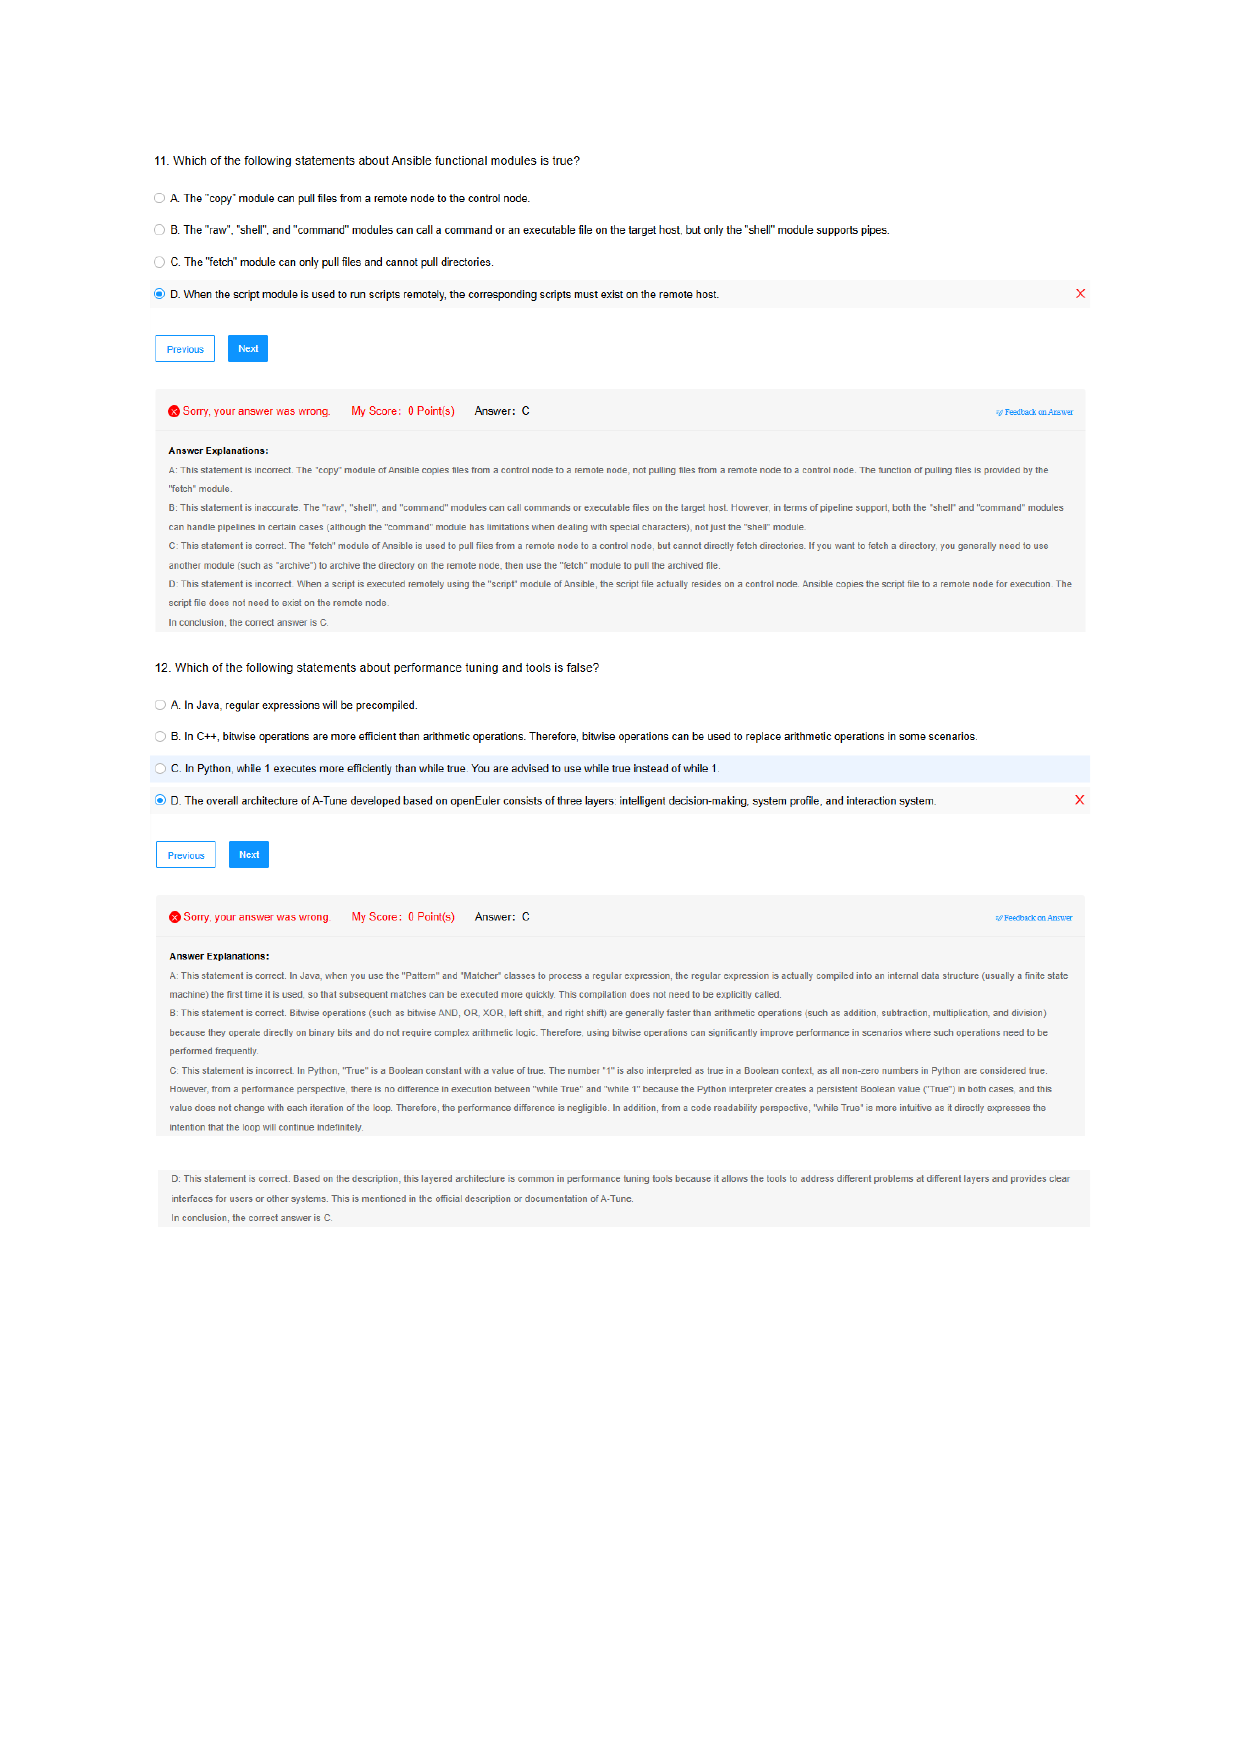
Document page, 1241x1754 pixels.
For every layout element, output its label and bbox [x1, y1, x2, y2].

picture [150, 656, 1091, 1136]
picture [149, 1170, 1091, 1227]
picture [150, 150, 1091, 632]
